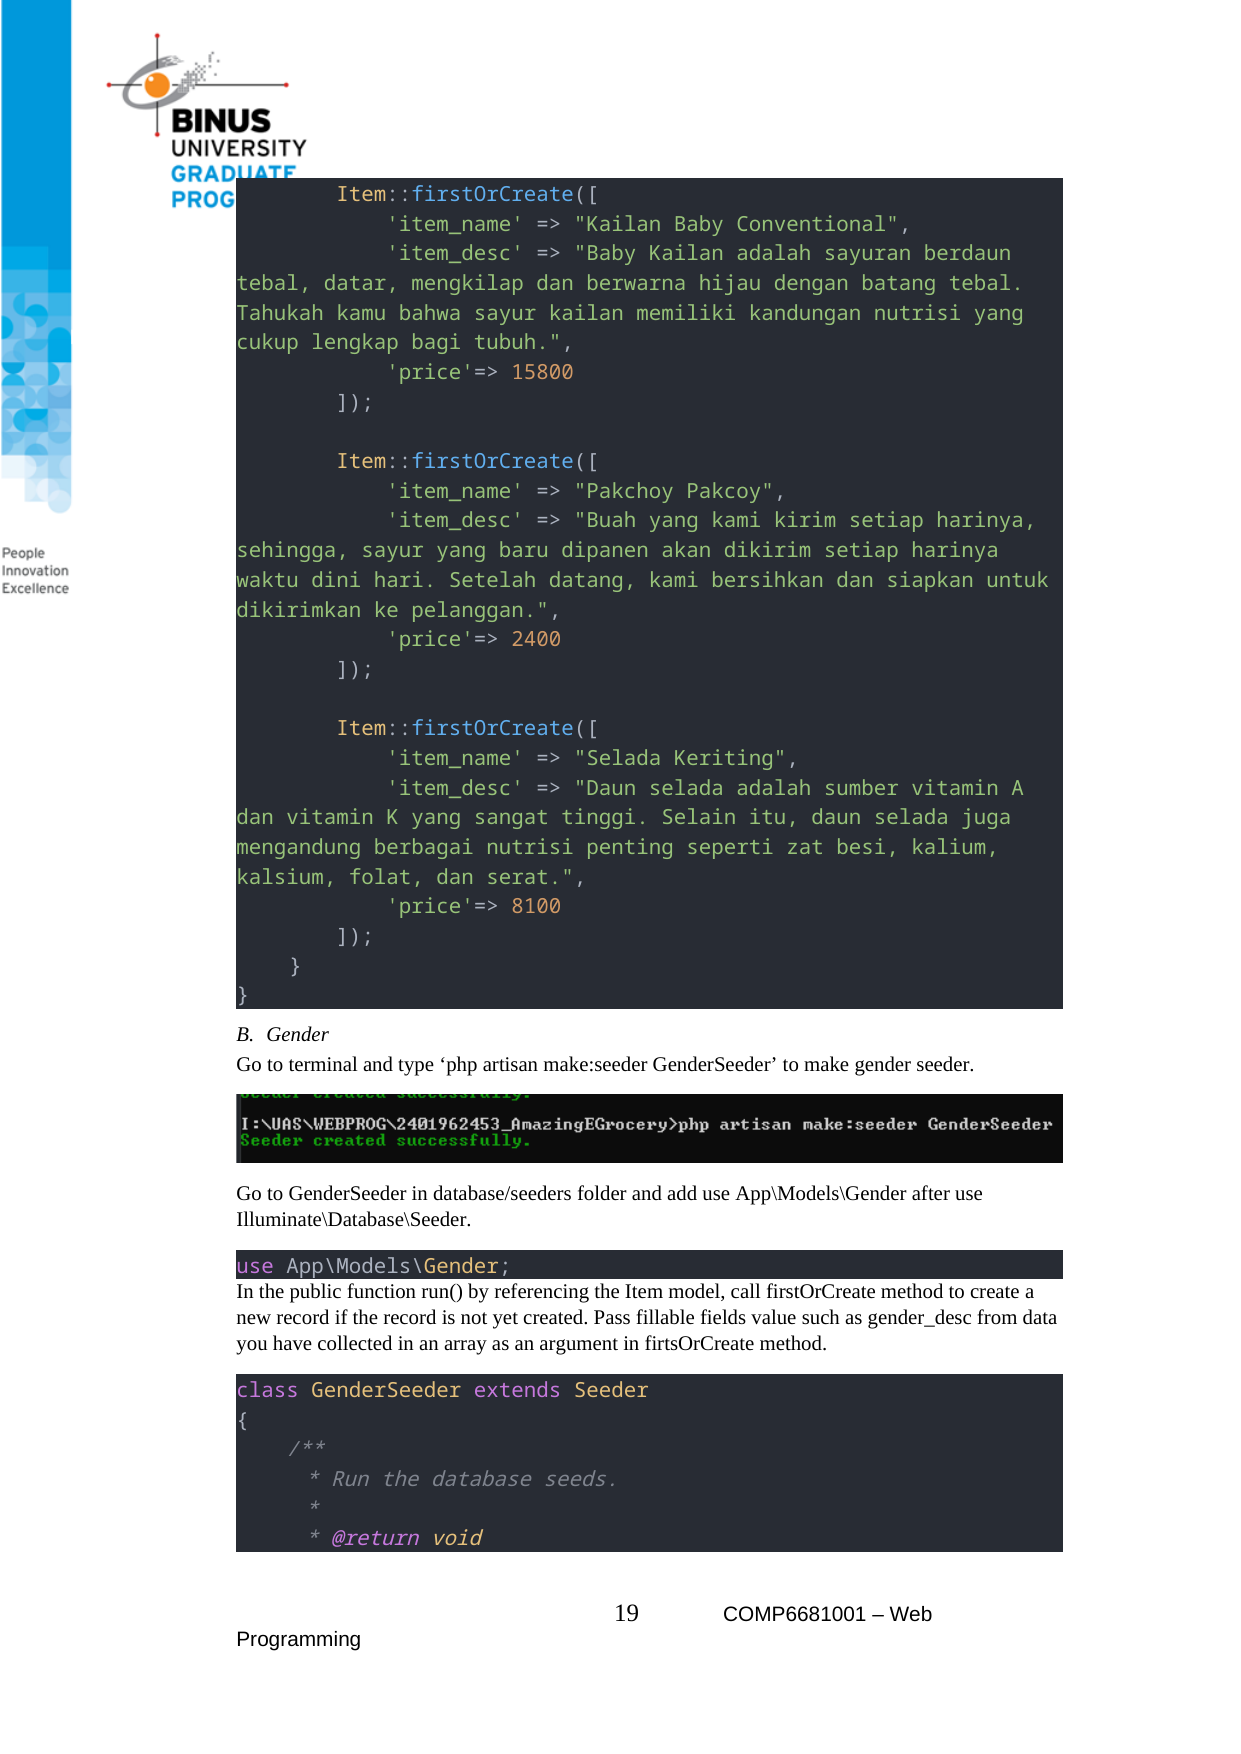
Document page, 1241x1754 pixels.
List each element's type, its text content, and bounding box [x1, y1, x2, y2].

text 'price'=> 15800 [236, 356, 1063, 386]
text ]); [236, 653, 1063, 682]
text * Run the database seeds. [236, 1463, 1063, 1493]
text Go to GenderSeeder in database/seeders folder and add use App\Models\Gender after use Illuminate\Database\Seeder. [236, 1181, 1063, 1231]
text 'item_desc' => "Buah yang kami kirim setiap harinya, sehingga, sayur yang baru dipanen akan dikirim setiap harinya waktu dini hari. Setelah datang, kami bersihkan dan siapkan untuk dikirimkan ke pelanggan.", [236, 504, 1063, 623]
text 'item_desc' => "Daun selada adalah sumber vitamin A dan vitamin K yang sangat tinggi. Selain itu, daun selada juga mengandung berbagai nutrisi penting seperti zat besi, kalium, kalsium, folat, dan serat.", [236, 772, 1063, 890]
text } [236, 950, 1063, 979]
text Item::firstOrCreate([ [236, 445, 1063, 475]
text * [236, 1493, 1063, 1522]
text ]); [236, 920, 1063, 950]
text 'item_name' => "Kailan Baby Conventional", [236, 207, 1063, 237]
text } [236, 979, 1063, 1009]
text use App\Models\Gender; [236, 1250, 1063, 1279]
text 'item_desc' => "Baby Kailan adalah sayuran berdaun tebal, datar, mengkilap dan berwarna hijau dengan batang tebal. Tahukah kamu bahwa sayur kailan memiliki kandungan nutrisi yang cukup lengkap bagi tubuh.", [236, 237, 1063, 356]
text 'item_name' => "Selada Keriting", [236, 742, 1063, 772]
subtitle Gender [236, 1022, 1063, 1046]
text 'price'=> 8100 [236, 890, 1063, 920]
text { [236, 1403, 1063, 1433]
picture [0, 0, 560, 610]
text In the public function run() by referencing the Item model, call firstOrCreate method to create a new record if the record is not yet created. Pass fillable fields value such as gender_desc from data you have collected in an array as an argument in firtsOrCreate method. [236, 1279, 1063, 1355]
text Item::firstOrCreate([ [236, 178, 1063, 207]
text 'price'=> 2400 [236, 623, 1063, 653]
text 'item_name' => "Pakchoy Pakcoy", [236, 475, 1063, 504]
text /** [236, 1433, 1063, 1463]
picture [236, 1094, 1063, 1163]
text Go to terminal and type ‘php artisan make:seeder GenderSeeder’ to make gender seeder. [236, 1052, 1063, 1076]
text * @return void [236, 1522, 1063, 1552]
text ]); [236, 386, 1063, 415]
text Item::firstOrCreate([ [236, 712, 1063, 742]
text class GenderSeeder extends Seeder [236, 1374, 1063, 1403]
